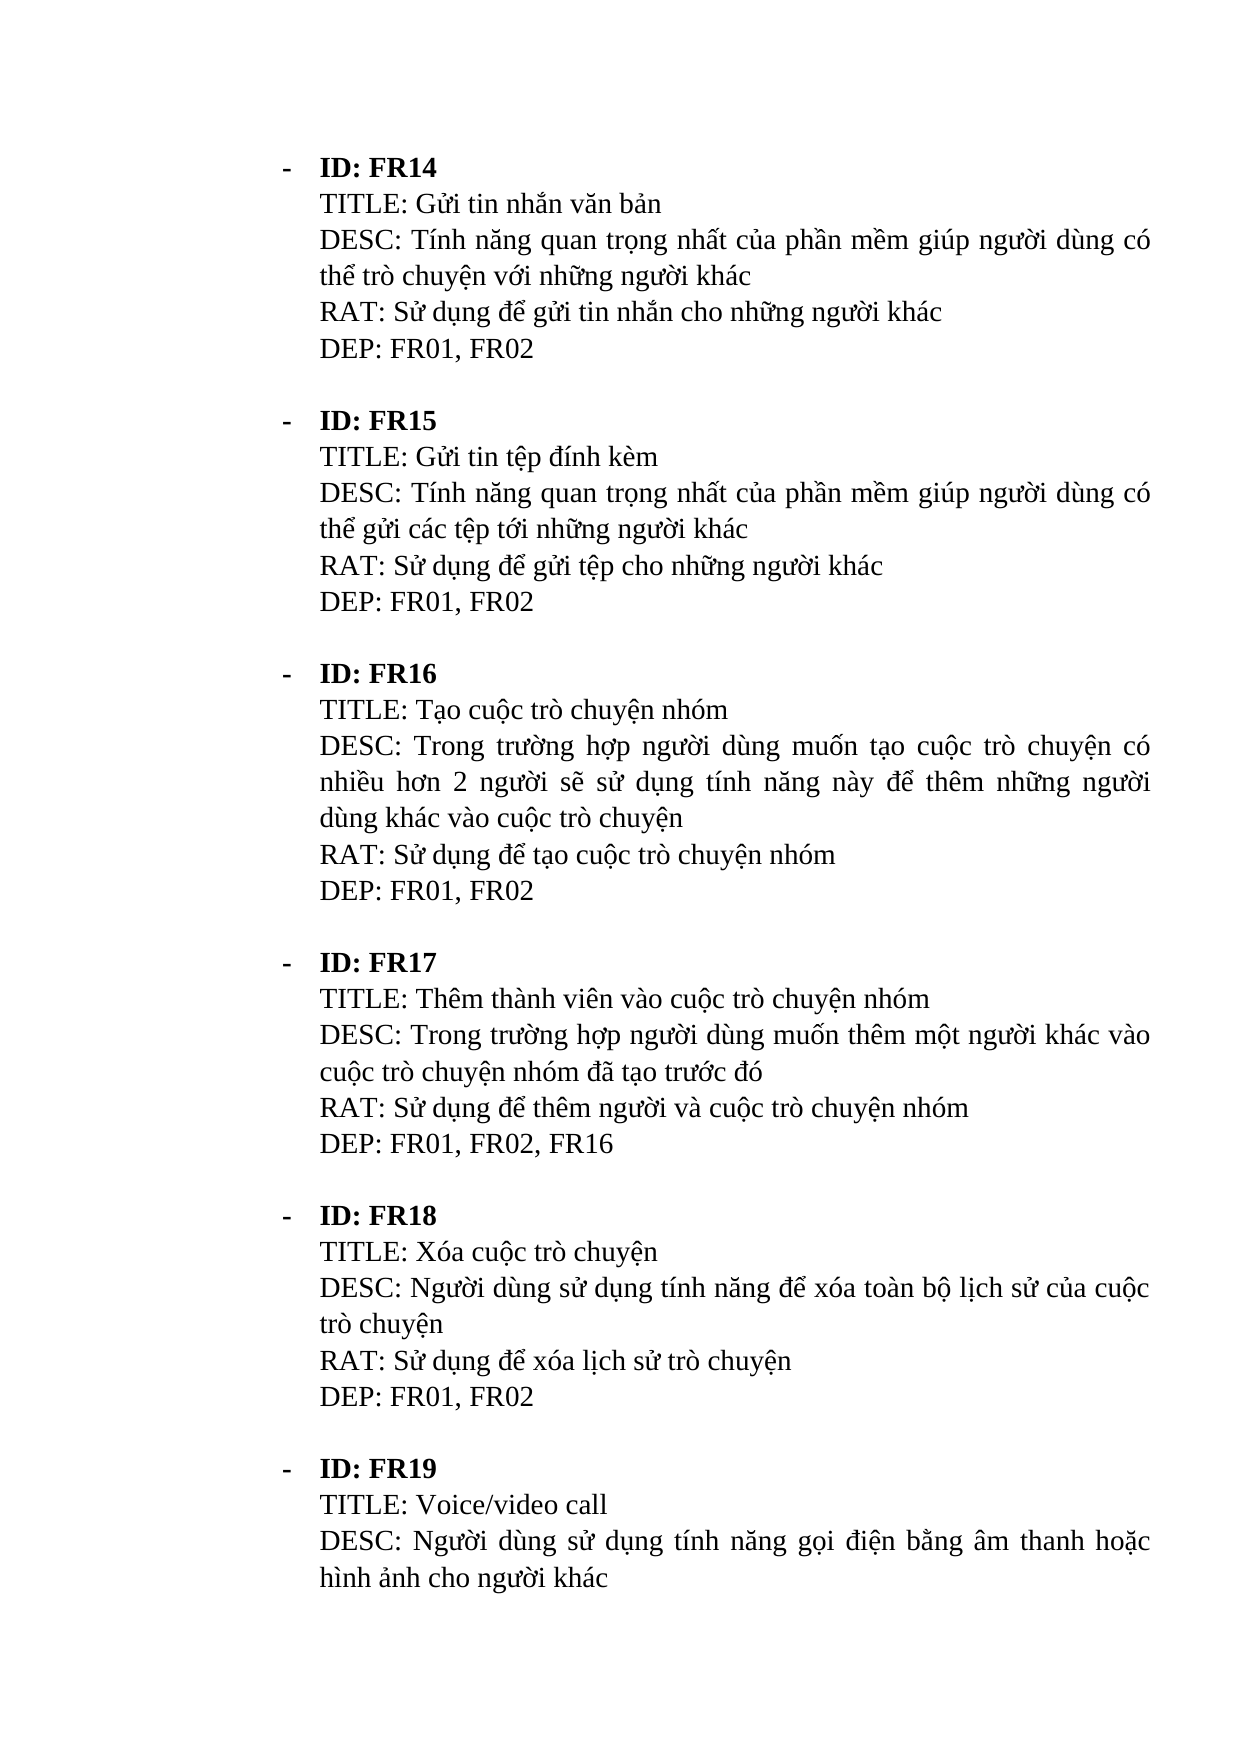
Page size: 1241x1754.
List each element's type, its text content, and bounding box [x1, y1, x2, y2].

list TITLE: Gửi tin nhắn văn bản [319, 186, 1152, 220]
list DESC: Trong trường hợp người dùng muốn thêm một người khác vào cuộc trò chuyện nhóm đã tạo trước đó [319, 1017, 1152, 1087]
list ID: FR18 [282, 1198, 1152, 1232]
list DESC: Trong trường hợp người dùng muốn tạo cuộc trò chuyện có nhiều hơn 2 người sẽ sử dụng tính năng này để thêm những người dùng khác vào cuộc trò chuyện [319, 728, 1152, 834]
list TITLE: Voice/video call [319, 1487, 1152, 1521]
list ID: FR16 [282, 656, 1152, 689]
list DESC: Tính năng quan trọng nhất của phần mềm giúp người dùng có thể trò chuyện với những người khác [319, 222, 1152, 292]
list RAT: Sử dụng để xóa lịch sử trò chuyện [319, 1343, 1152, 1376]
list ID: FR19 [282, 1451, 1152, 1485]
list RAT: Sử dụng để gửi tin nhắn cho những người khác [319, 294, 1152, 328]
list TITLE: Thêm thành viên vào cuộc trò chuyện nhóm [319, 981, 1152, 1015]
list DEP: FR01, FR02 [319, 1379, 1152, 1412]
list RAT: Sử dụng để thêm người và cuộc trò chuyện nhóm [319, 1090, 1152, 1123]
list RAT: Sử dụng để tạo cuộc trò chuyện nhóm [319, 837, 1152, 870]
list TITLE: Tạo cuộc trò chuyện nhóm [319, 692, 1152, 726]
list TITLE: Xóa cuộc trò chuyện [319, 1234, 1152, 1268]
list ID: FR15 [282, 403, 1152, 437]
list DESC: Người dùng sử dụng tính năng để xóa toàn bộ lịch sử của cuộc trò chuyện [319, 1271, 1152, 1340]
list DEP: FR01, FR02 [319, 331, 1152, 364]
list DEP: FR01, FR02 [319, 873, 1152, 906]
list DEP: FR01, FR02, FR16 [319, 1126, 1152, 1159]
list ID: FR14 [282, 150, 1152, 183]
list DEP: FR01, FR02 [319, 584, 1152, 617]
list TITLE: Gửi tin tệp đính kèm [319, 439, 1152, 473]
list ID: FR17 [282, 945, 1152, 979]
list RAT: Sử dụng để gửi tệp cho những người khác [319, 548, 1152, 581]
list DESC: Tính năng quan trọng nhất của phần mềm giúp người dùng có thể gửi các tệp tới những người khác [319, 475, 1152, 545]
list DESC: Người dùng sử dụng tính năng gọi điện bằng âm thanh hoặc hình ảnh cho người khác [319, 1523, 1152, 1593]
